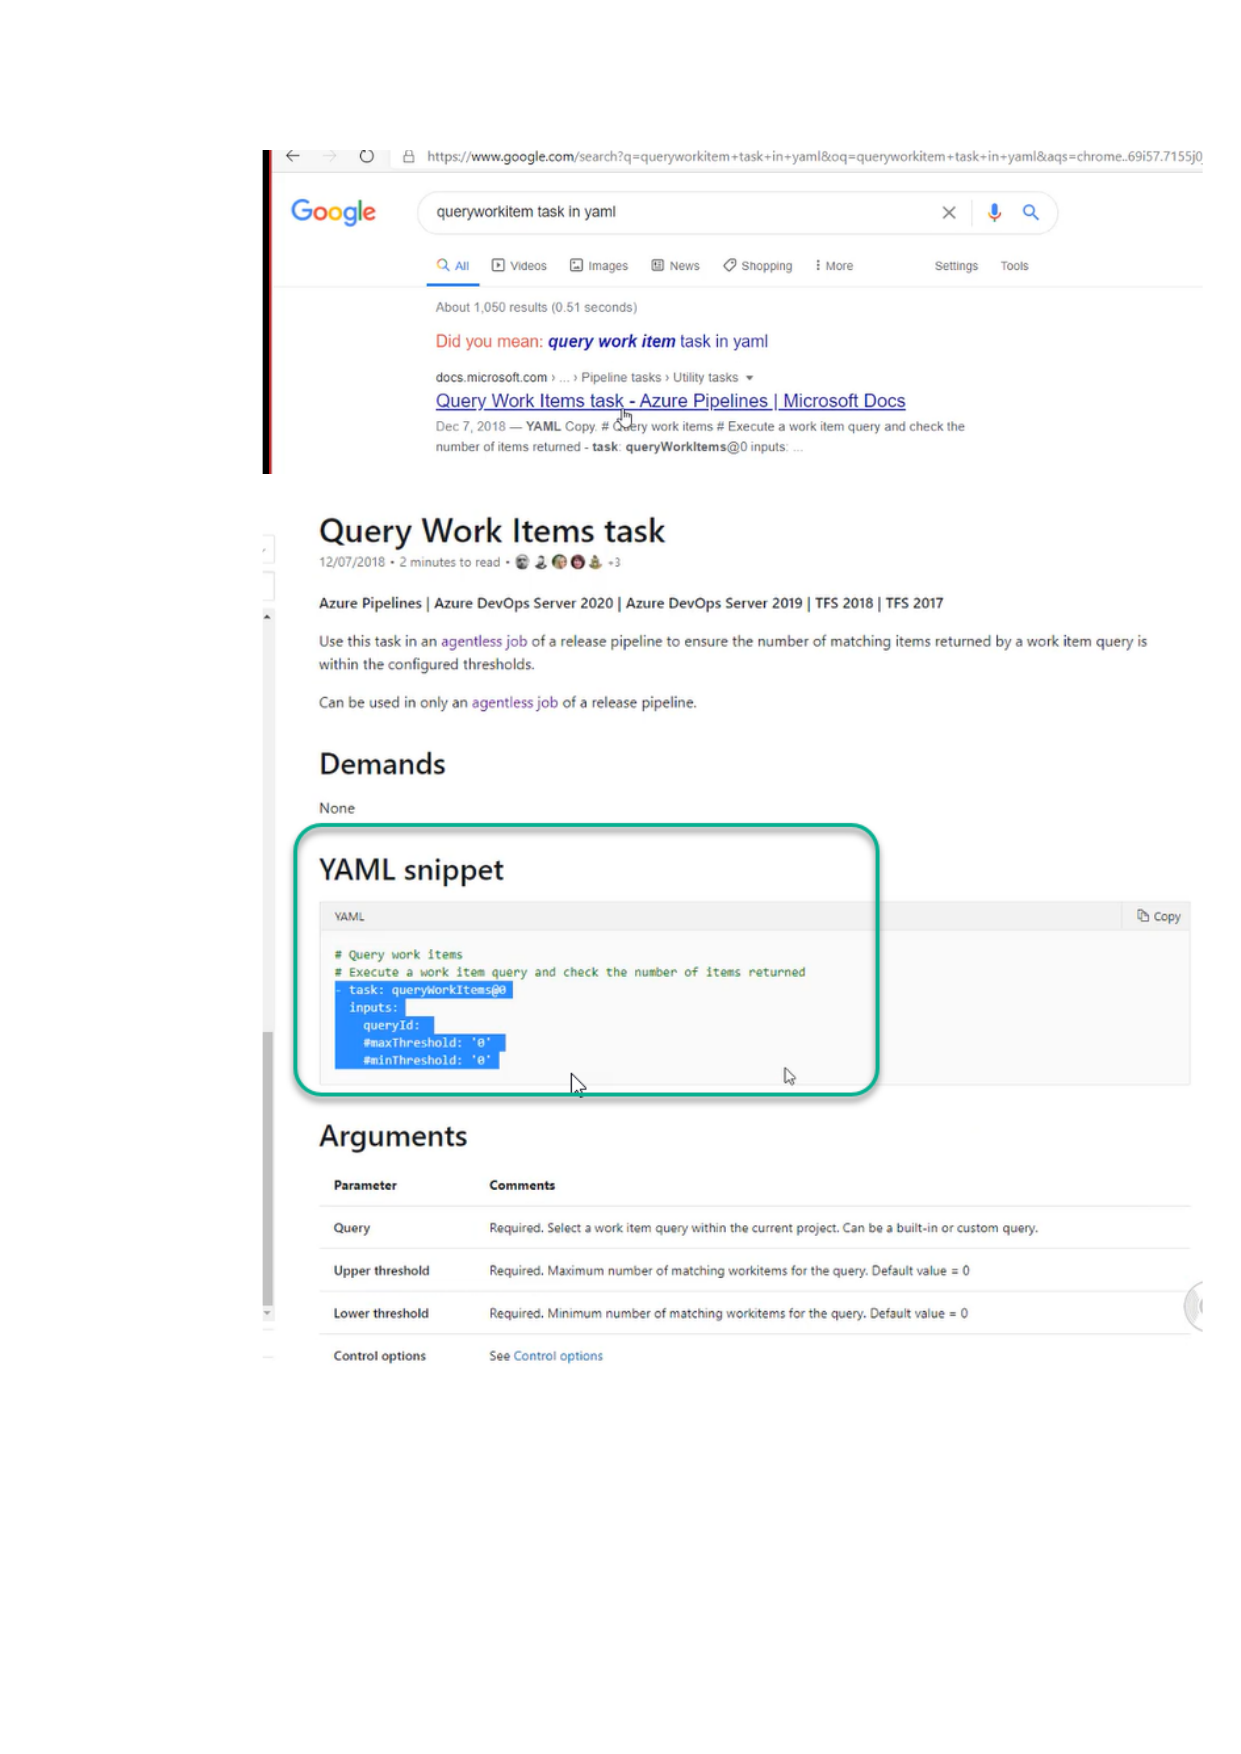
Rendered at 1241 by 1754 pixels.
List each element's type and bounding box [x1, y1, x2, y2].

picture [262, 505, 1203, 1378]
picture [262, 150, 1203, 474]
